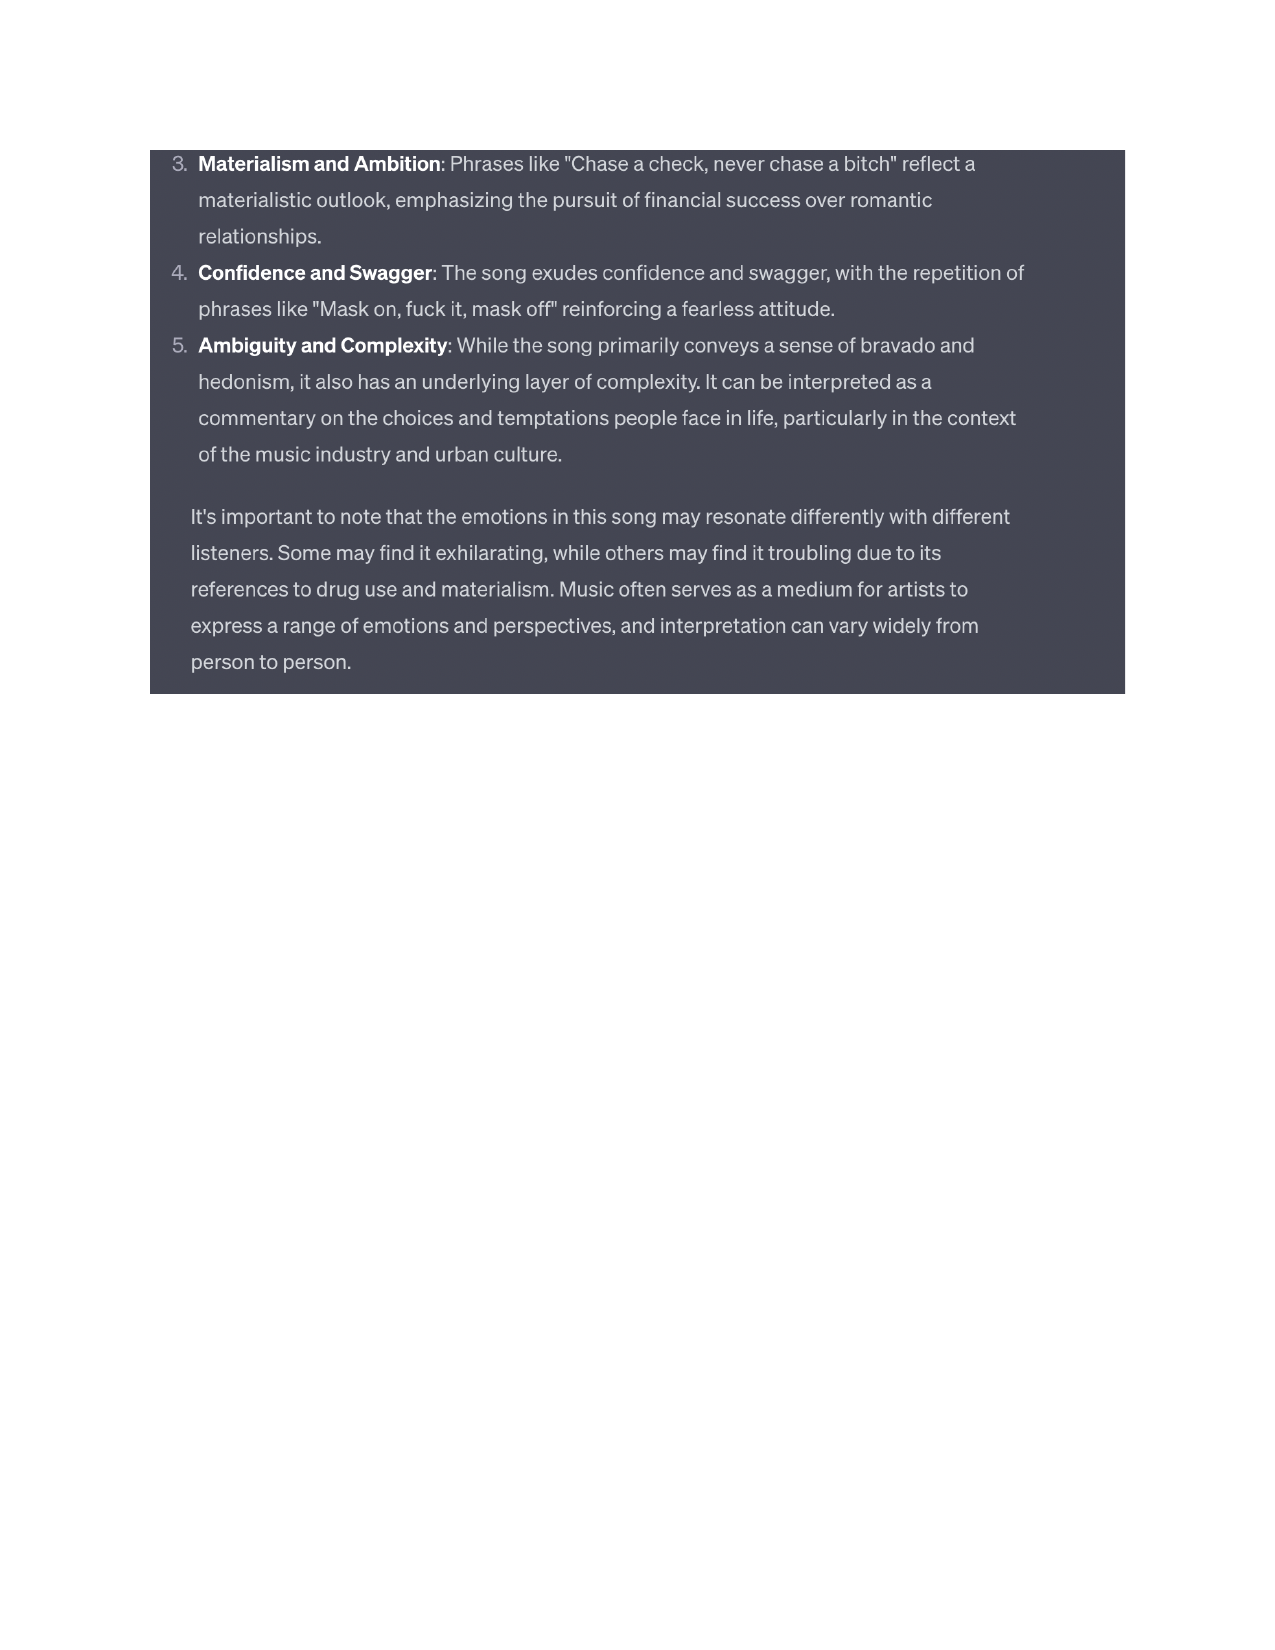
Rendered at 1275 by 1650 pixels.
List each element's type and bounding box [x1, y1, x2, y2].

picture [150, 150, 1125, 694]
